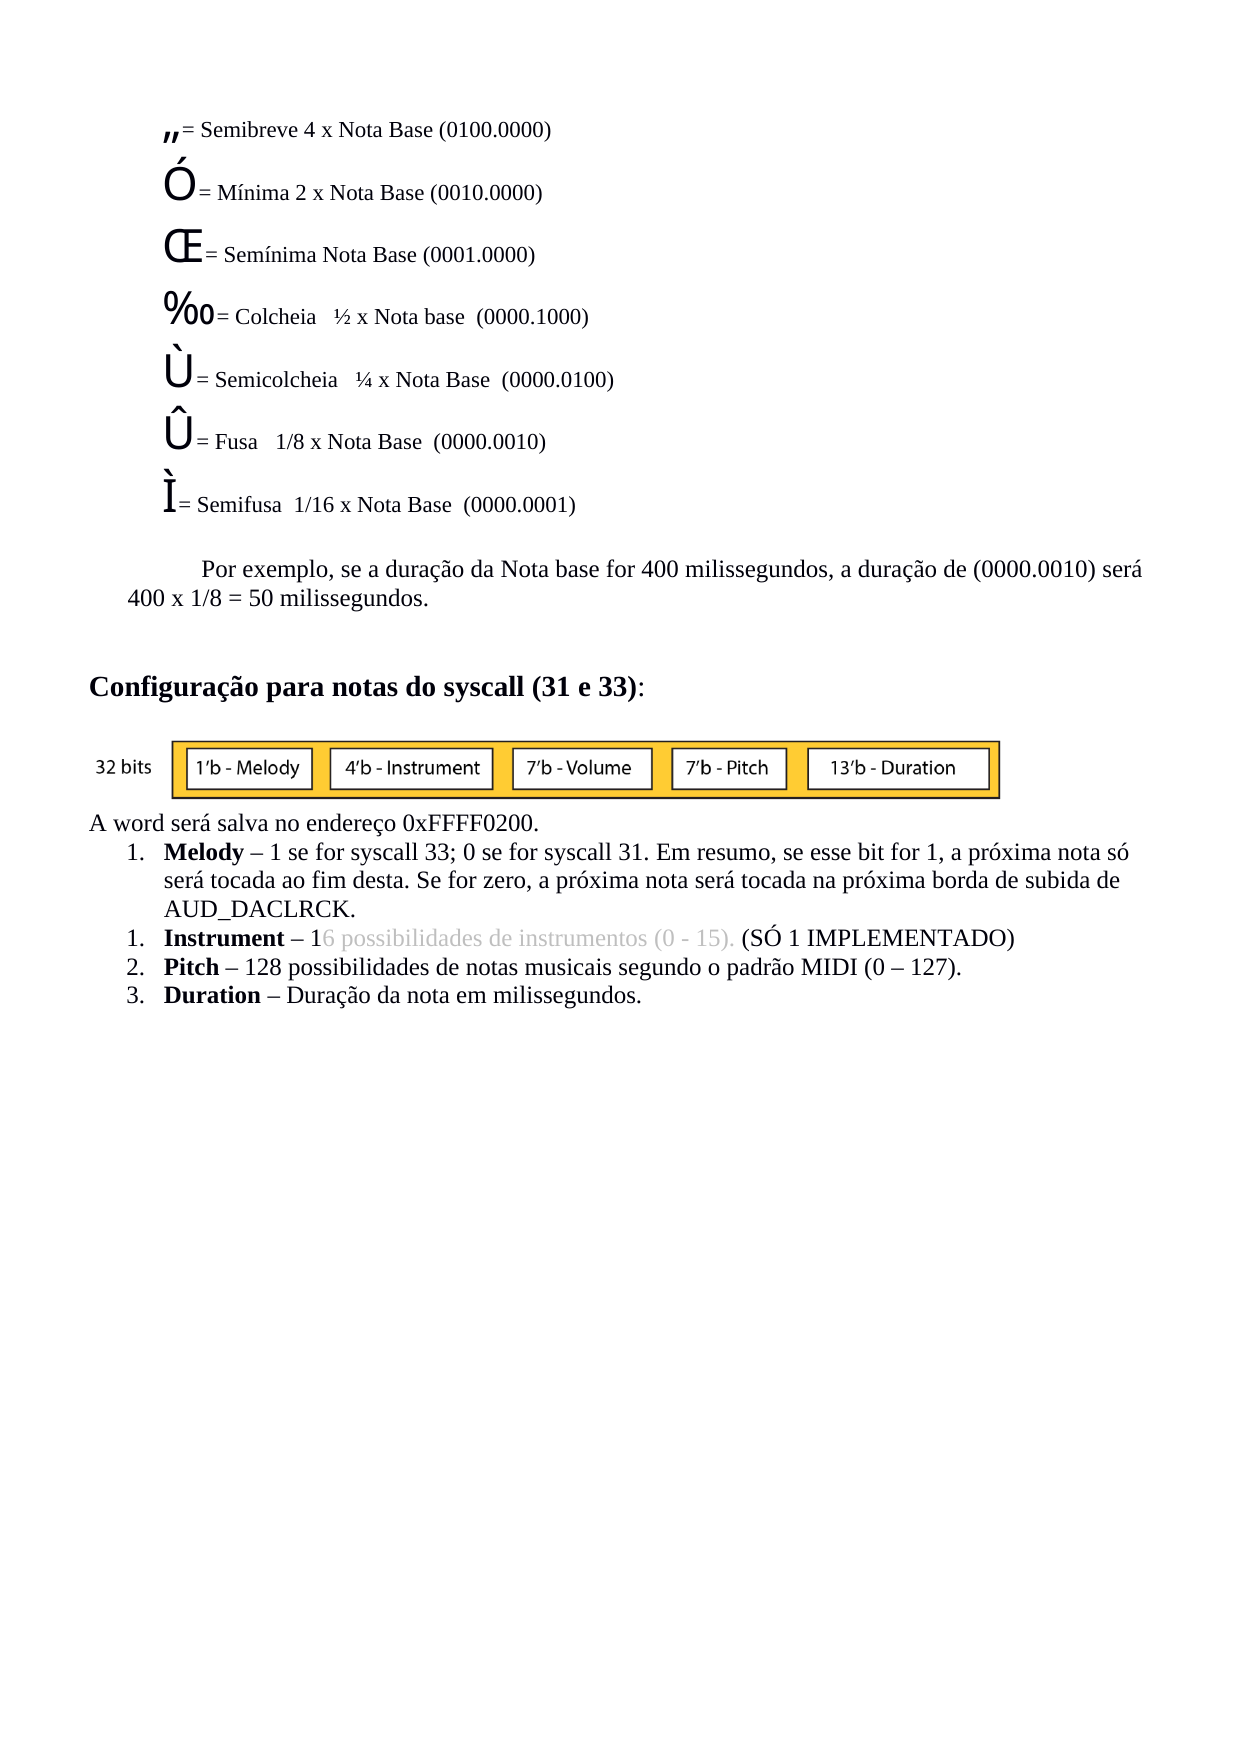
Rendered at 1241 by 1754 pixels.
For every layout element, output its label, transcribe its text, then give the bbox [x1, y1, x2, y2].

text Configuração para notas do syscall (31 e 33): [89, 669, 1152, 703]
text Ó= Mínima 2 x Nota Base (0010.0000) [89, 151, 1152, 213]
list Instrument – 16 possibilidades de instrumentos (0 - 15). (SÓ 1 IMPLEMENTADO) [126, 923, 1152, 952]
text „= Semibreve 4 x Nota Base (0100.0000) [89, 89, 1152, 151]
text Ù= Semicolcheia ¼ x Nota Base (0000.0100) [89, 338, 1152, 401]
text ‰= Colcheia ½ x Nota base (0000.1000) [89, 276, 1152, 338]
list Melody – 1 se for syscall 33; 0 se for syscall 31. Em resumo, se esse bit for 1, a próxima nota só será tocada ao fim desta. Se for zero, a próxima nota será tocada na próxima borda de subida de AUD_DACLRCK. [126, 837, 1152, 923]
list Duration – Duração da nota em milissegundos. [126, 980, 1152, 1009]
text Por exemplo, se a duração da Nota base for 400 milissegundos, a duração de (0000.0010) será 400 x 1/8 = 50 milissegundos. [127, 554, 1152, 612]
text Û= Fusa 1/8 x Nota Base (0000.0010) [89, 401, 1152, 463]
picture [88, 731, 1009, 808]
text A word será salva no endereço 0xFFFF0200. [89, 808, 1152, 837]
list Pitch – 128 possibilidades de notas musicais segundo o padrão MIDI (0 – 127). [126, 952, 1152, 980]
text Œ= Semínima Nota Base (0001.0000) [89, 213, 1152, 276]
text Ì= Semifusa 1/16 x Nota Base (0000.0001) [89, 463, 1152, 525]
